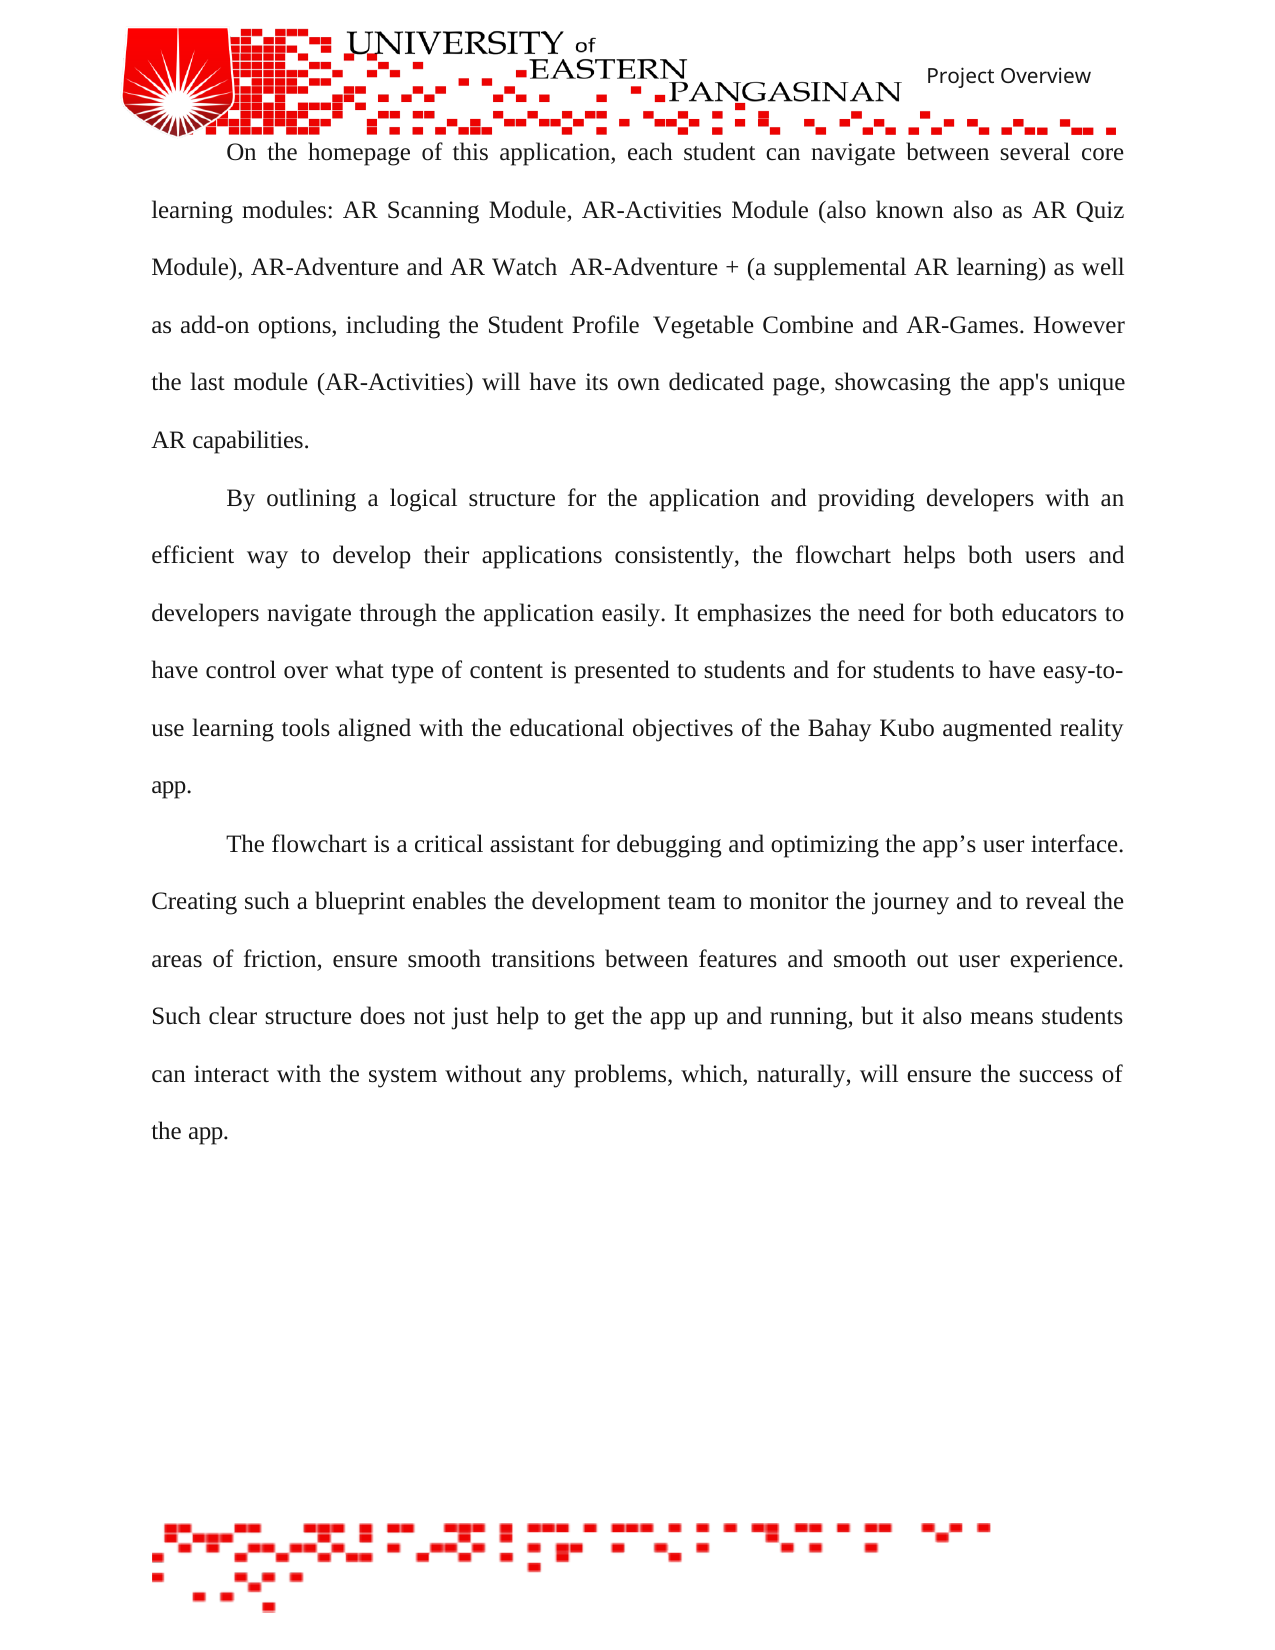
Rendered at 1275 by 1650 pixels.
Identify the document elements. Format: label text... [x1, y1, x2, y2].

text On the homepage of this application, each student can navigate between several core learning modules: AR Scanning Module, AR-Activities Module (also known also as AR Quiz Module), AR-Adventure and AR Watch AR-Adventure + (a supplemental AR learning) as well as add-on options, including the Student Profile Vegetable Combine and AR-Games. However the last module (AR-Activities) will have its own dedicated page, showcasing the app's unique AR capabilities. [151, 137, 1125, 454]
text The flowchart is a critical assistant for debugging and optimizing the app’s user interface. Creating such a blueprint enables the development team to monitor the journey and to reveal the areas of friction, ensure smooth transitions between features and smooth out user experience. Such clear structure does not just help to get the app up and running, but it also means students can interact with the system without any problems, which, naturally, will ensure the success of the app. [151, 829, 1125, 1145]
picture [120, 26, 1116, 139]
picture [152, 1523, 991, 1613]
text By outlining a logical structure for the application and providing developers with an efficient way to develop their applications consistently, the flowchart helps both users and developers navigate through the application easily. It emphasizes the need for both educators to have control over what type of content is presented to students and for students to have easy-to- use learning tools aligned with the educational objectives of the Bahay Kubo augmented reality app. [151, 483, 1125, 799]
